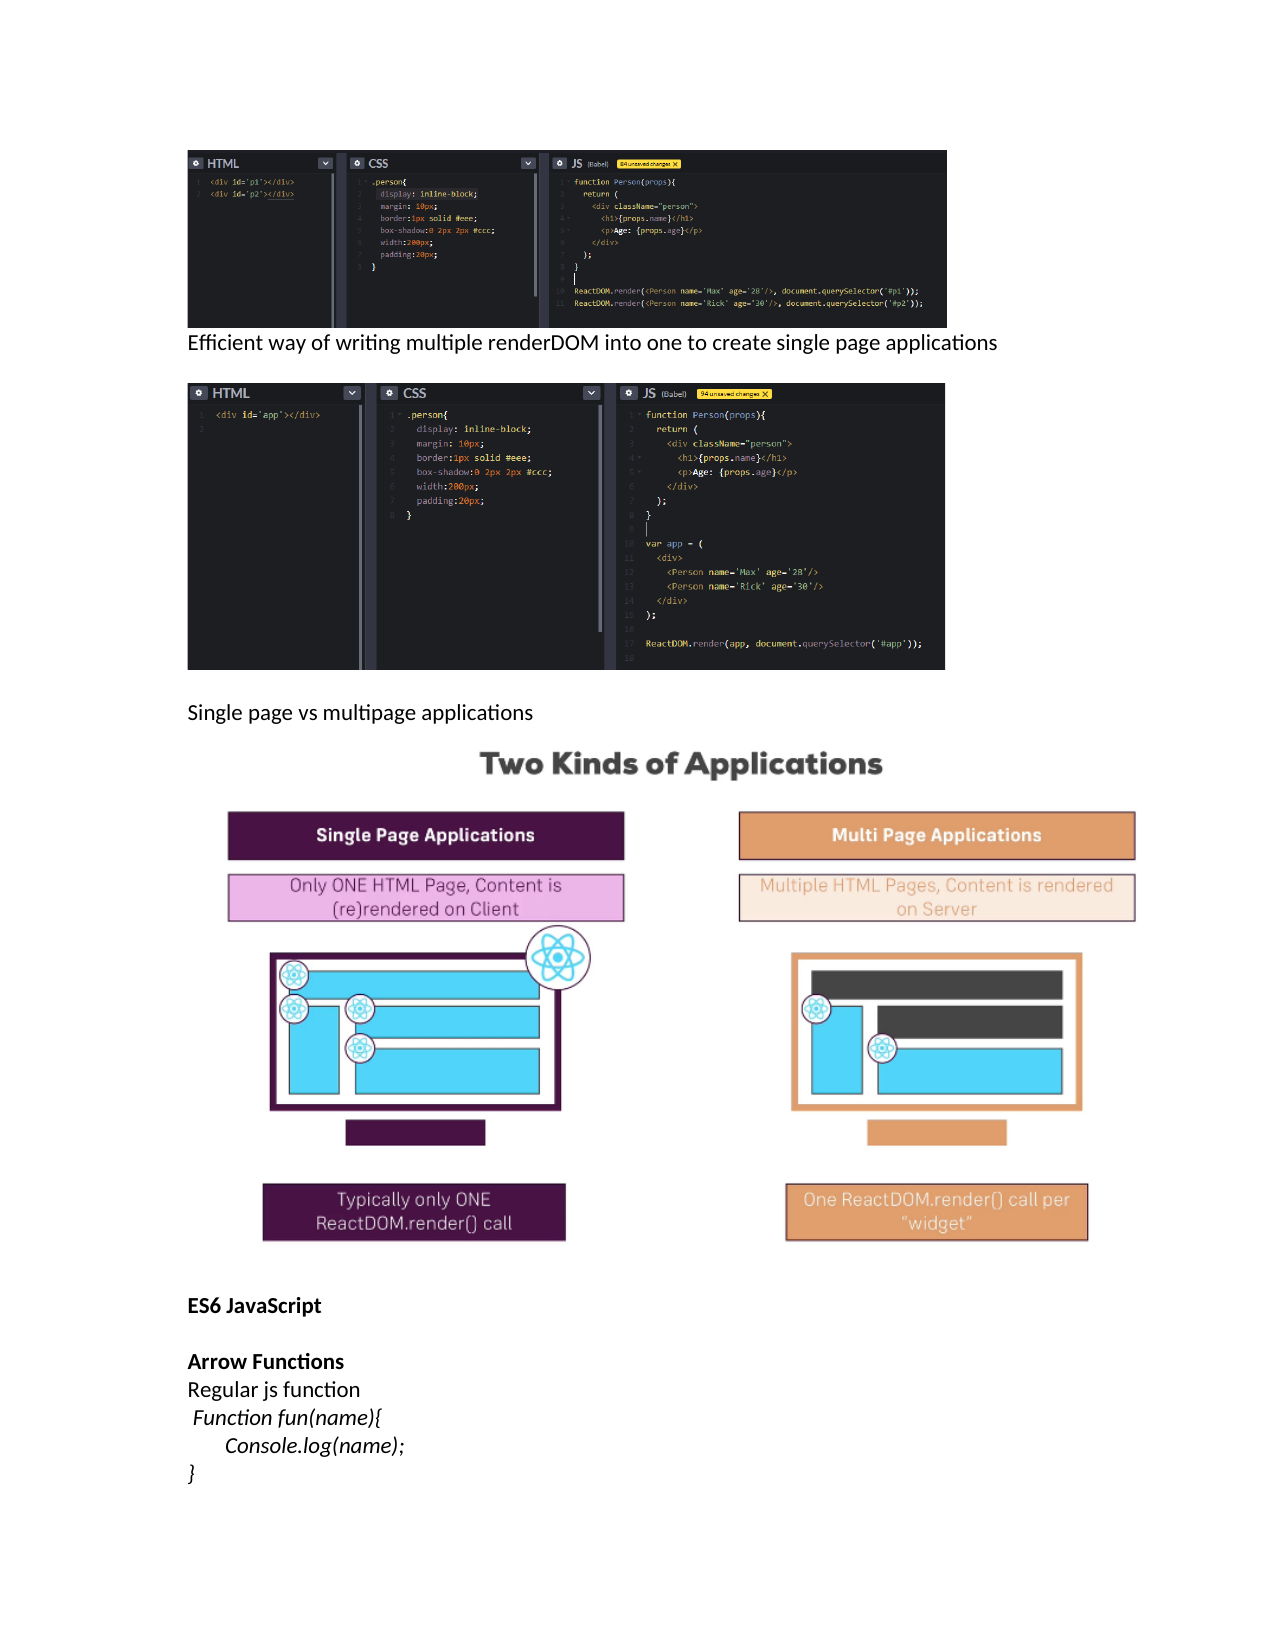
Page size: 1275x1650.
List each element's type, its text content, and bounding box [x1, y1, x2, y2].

text Function fun(name){ [187, 1403, 1125, 1431]
text ES6 JavaScript [187, 1291, 1125, 1319]
text Regular js function [187, 1375, 1125, 1403]
picture [187, 383, 946, 670]
text } [187, 1459, 1125, 1487]
text Efficient way of writing multiple renderDOM into one to create single page applications [187, 328, 1125, 356]
text Arrow Functions [187, 1347, 1125, 1375]
picture [187, 725, 1163, 1263]
text Console.log(name); [187, 1431, 1125, 1459]
text Single page vs multipage applications [187, 698, 1125, 725]
picture [187, 150, 947, 328]
